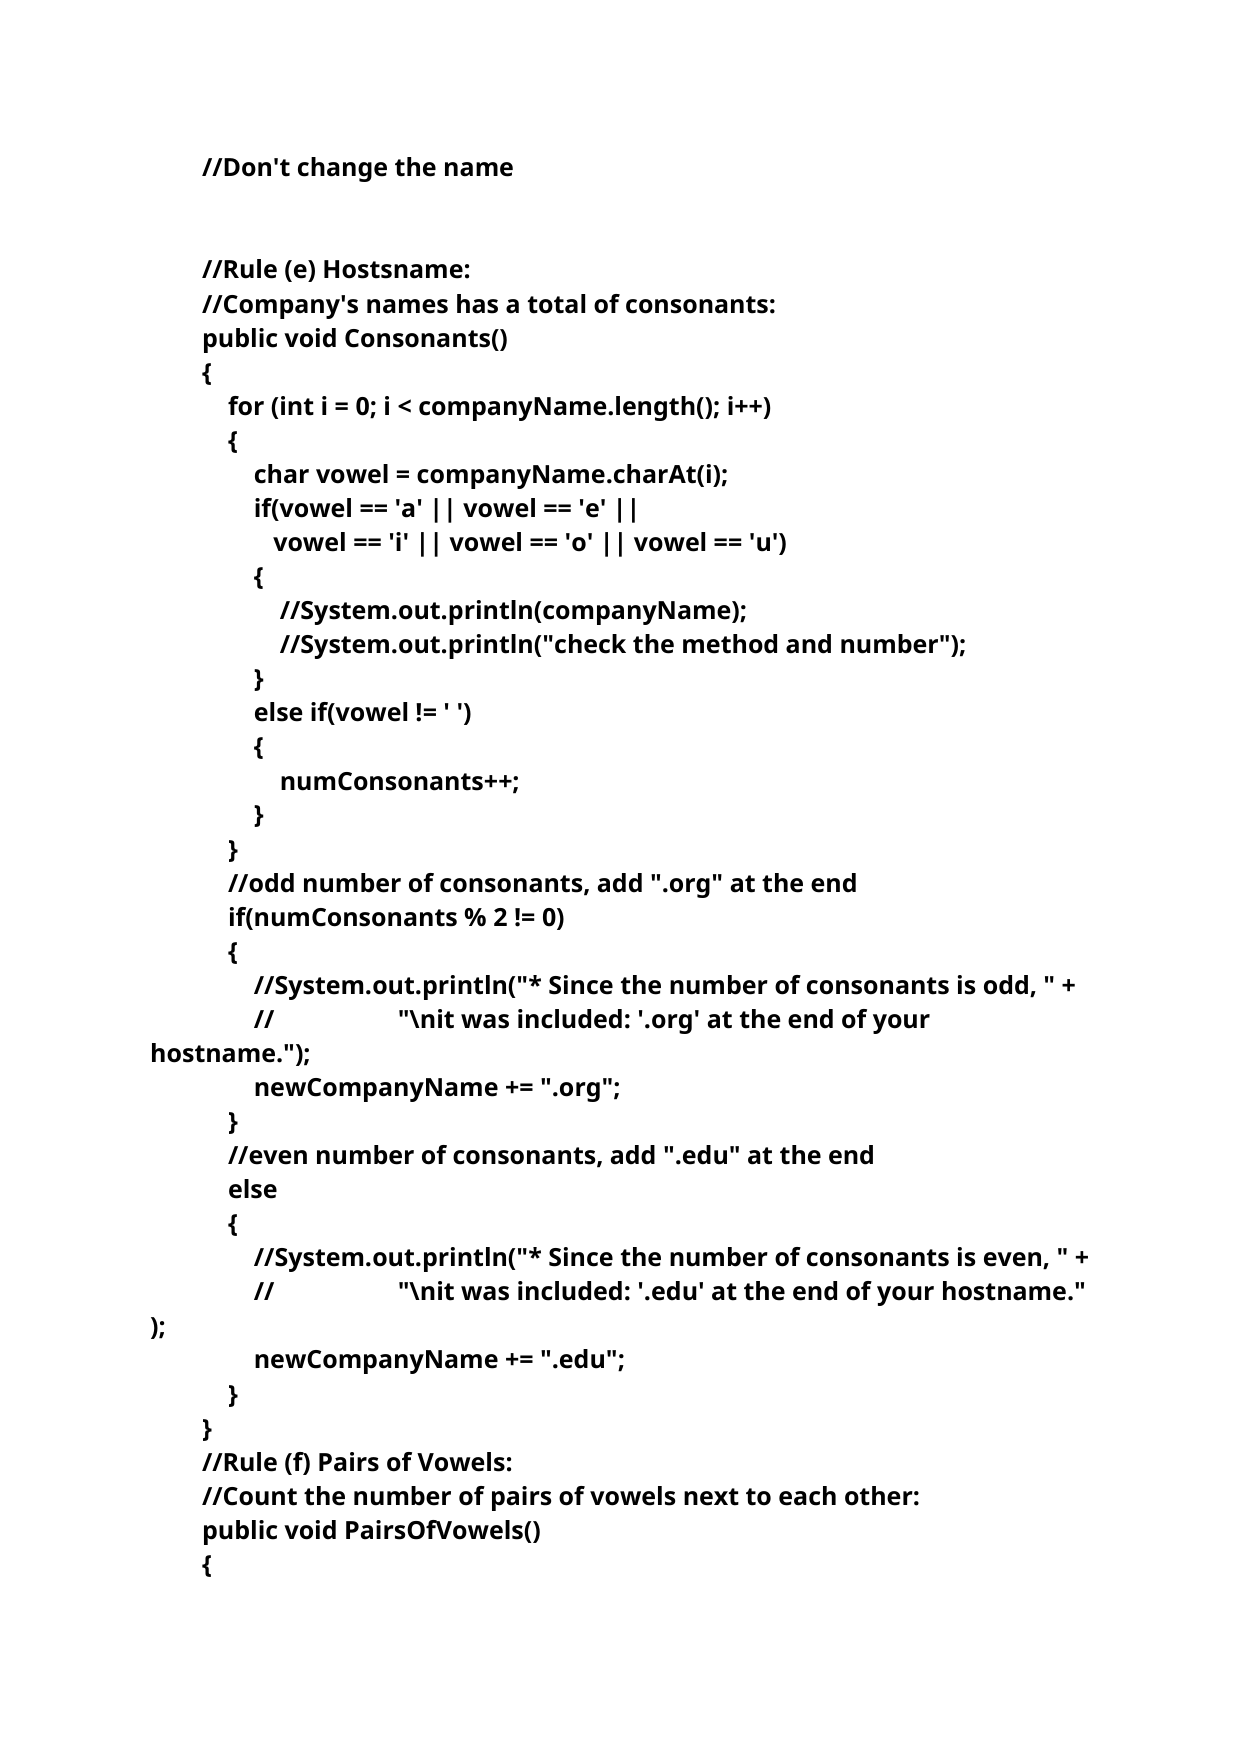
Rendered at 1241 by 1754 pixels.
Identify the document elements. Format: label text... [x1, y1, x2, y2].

text else [150, 1172, 1090, 1206]
text //Rule (f) Pairs of Vowels: [150, 1444, 1090, 1478]
text else if(vowel != ' ') [150, 695, 1090, 729]
text //System.out.println("* Since the number of consonants is odd, " + [150, 967, 1090, 1002]
text char vowel = companyName.charAt(i); [150, 457, 1090, 491]
text { [150, 559, 1090, 593]
text //Rule (e) Hostsname: [150, 252, 1090, 286]
text { [150, 422, 1090, 457]
text //Count the number of pairs of vowels next to each other: [150, 1478, 1090, 1512]
text numConsonants++; [150, 763, 1090, 797]
text //System.out.println(companyName); [150, 593, 1090, 627]
text public void Consonants() [150, 320, 1090, 354]
text // "\nit was included: '.org' at the end of your hostname."); [150, 1002, 1090, 1070]
text //Company's names has a total of consonants: [150, 286, 1090, 320]
text for (int i = 0; i < companyName.length(); i++) [150, 388, 1090, 422]
text newCompanyName += ".org"; [150, 1070, 1090, 1104]
text if(numConsonants % 2 != 0) [150, 899, 1090, 933]
text if(vowel == 'a' || vowel == 'e' || [150, 491, 1090, 525]
text } [150, 1376, 1090, 1410]
text newCompanyName += ".edu"; [150, 1342, 1090, 1376]
text { [150, 354, 1090, 388]
text { [150, 933, 1090, 967]
text } [150, 1410, 1090, 1444]
text } [150, 831, 1090, 865]
text vowel == 'i' || vowel == 'o' || vowel == 'u') [150, 525, 1090, 559]
text } [150, 1104, 1090, 1138]
text // "\nit was included: '.edu' at the end of your hostname." ); [150, 1274, 1090, 1342]
text { [150, 1547, 1090, 1581]
text //System.out.println("check the method and number"); [150, 627, 1090, 661]
text { [150, 1206, 1090, 1240]
text //odd number of consonants, add ".org" at the end [150, 865, 1090, 899]
text } [150, 797, 1090, 831]
text { [150, 729, 1090, 763]
text //Don't change the name [150, 150, 1090, 184]
text //even number of consonants, add ".edu" at the end [150, 1138, 1090, 1172]
text public void PairsOfVowels() [150, 1512, 1090, 1547]
text } [150, 661, 1090, 695]
text //System.out.println("* Since the number of consonants is even, " + [150, 1240, 1090, 1274]
